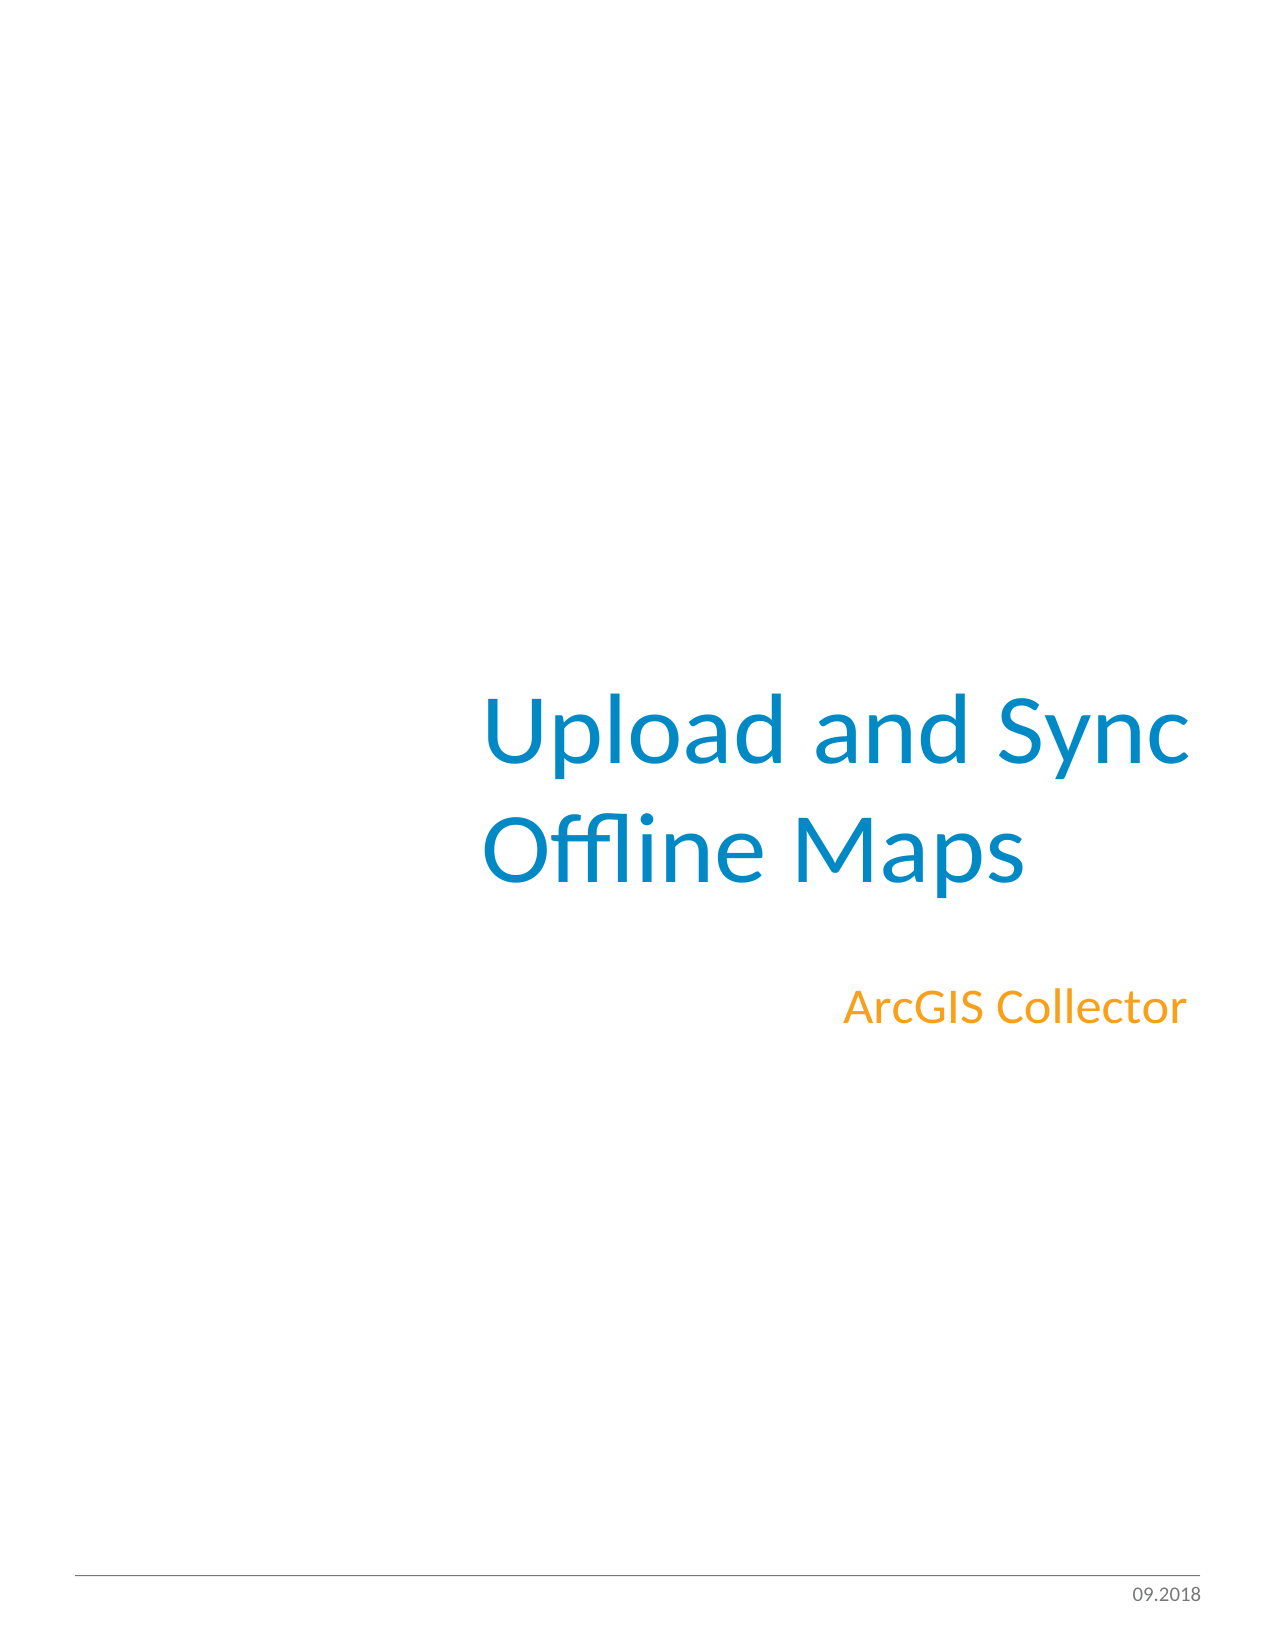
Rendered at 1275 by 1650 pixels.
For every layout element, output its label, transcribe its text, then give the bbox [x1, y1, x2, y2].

text ArcGIS Collector [843, 975, 1275, 1036]
text Upload and Sync Offline Maps [481, 668, 1194, 907]
